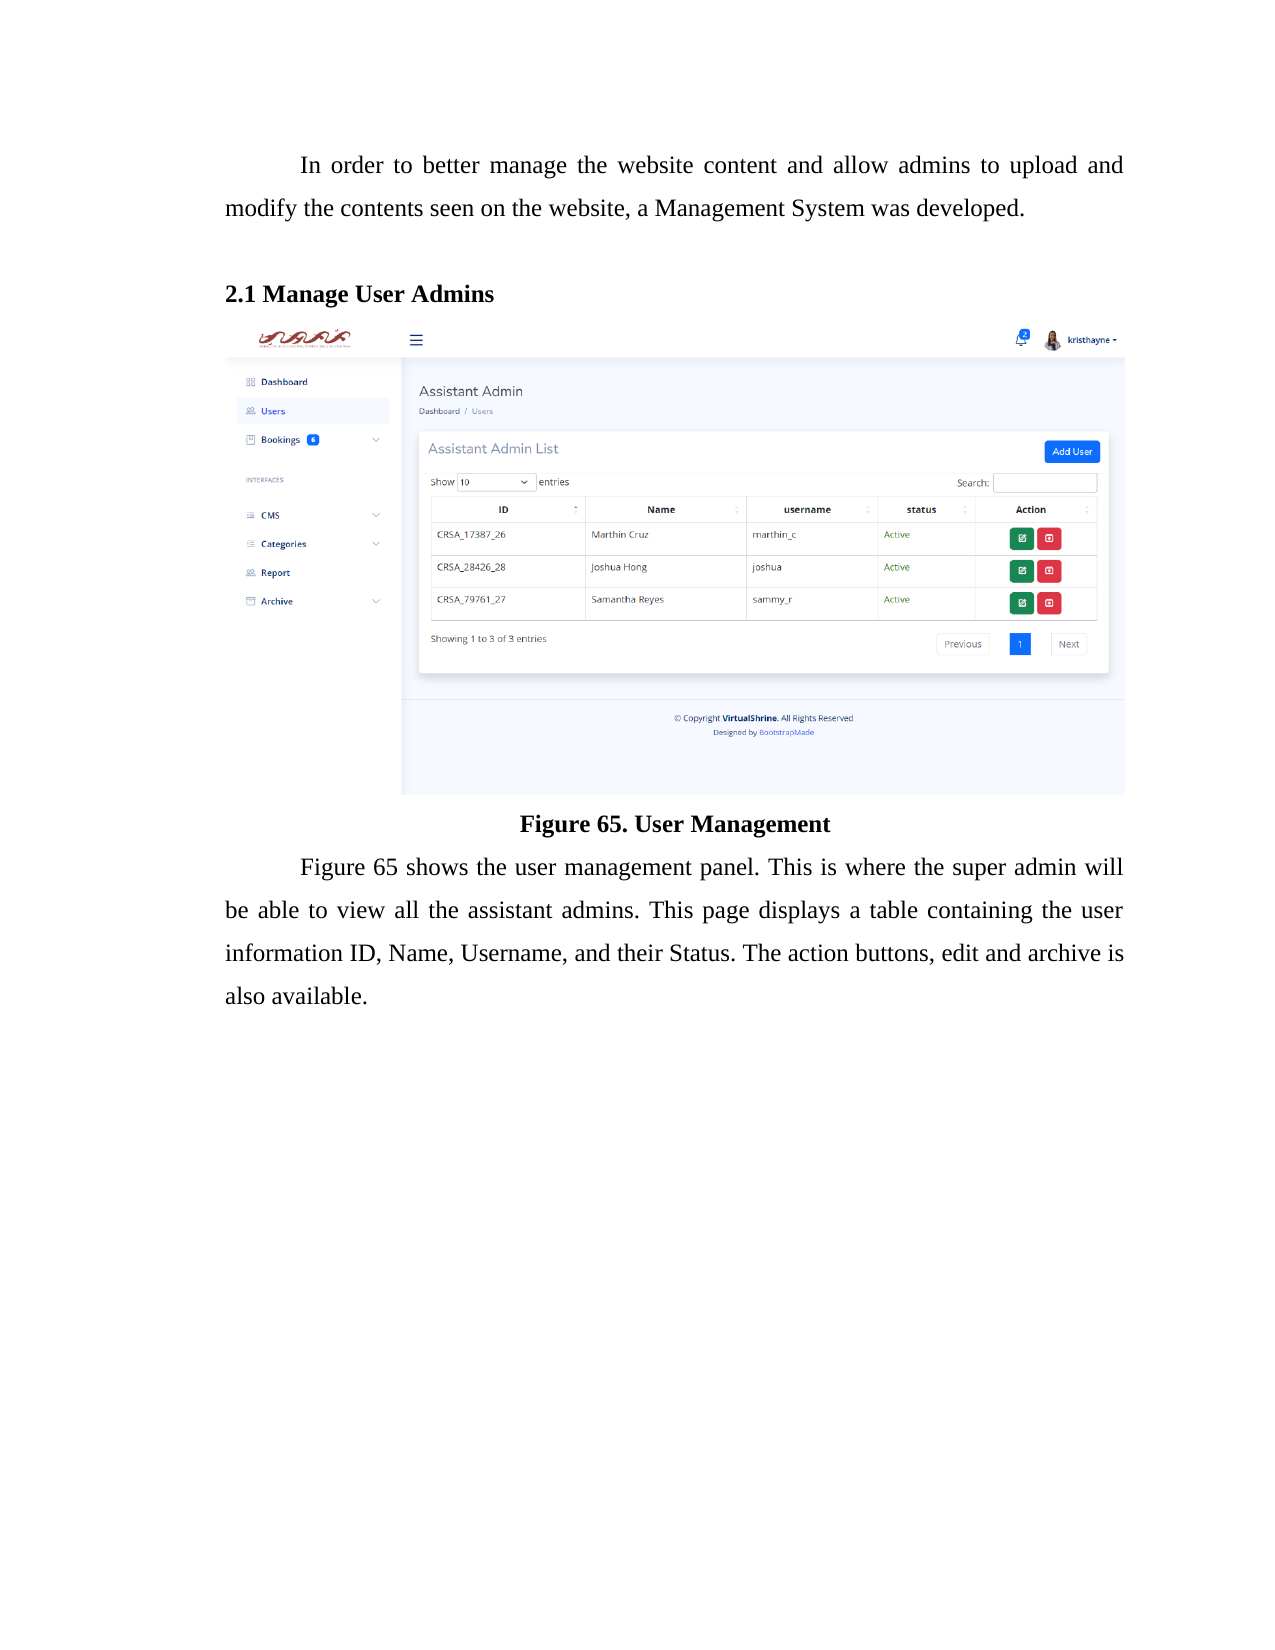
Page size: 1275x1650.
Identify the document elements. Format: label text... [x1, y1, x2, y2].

text Figure 65 shows the user management panel. This is where the super admin will be able to view all the assistant admins. This page displays a table containing the user information ID, Name, Username, and their Status. The action buttons, edit and archive is also available. [225, 852, 1125, 1010]
picture [225, 322, 1125, 795]
text Figure 65. User Management [225, 809, 1125, 838]
text In order to better manage the website content and allow admins to upload and modify the contents seen on the website, a Management System was developed. [225, 150, 1125, 222]
text 2.1 Manage User Admins [225, 279, 1125, 308]
